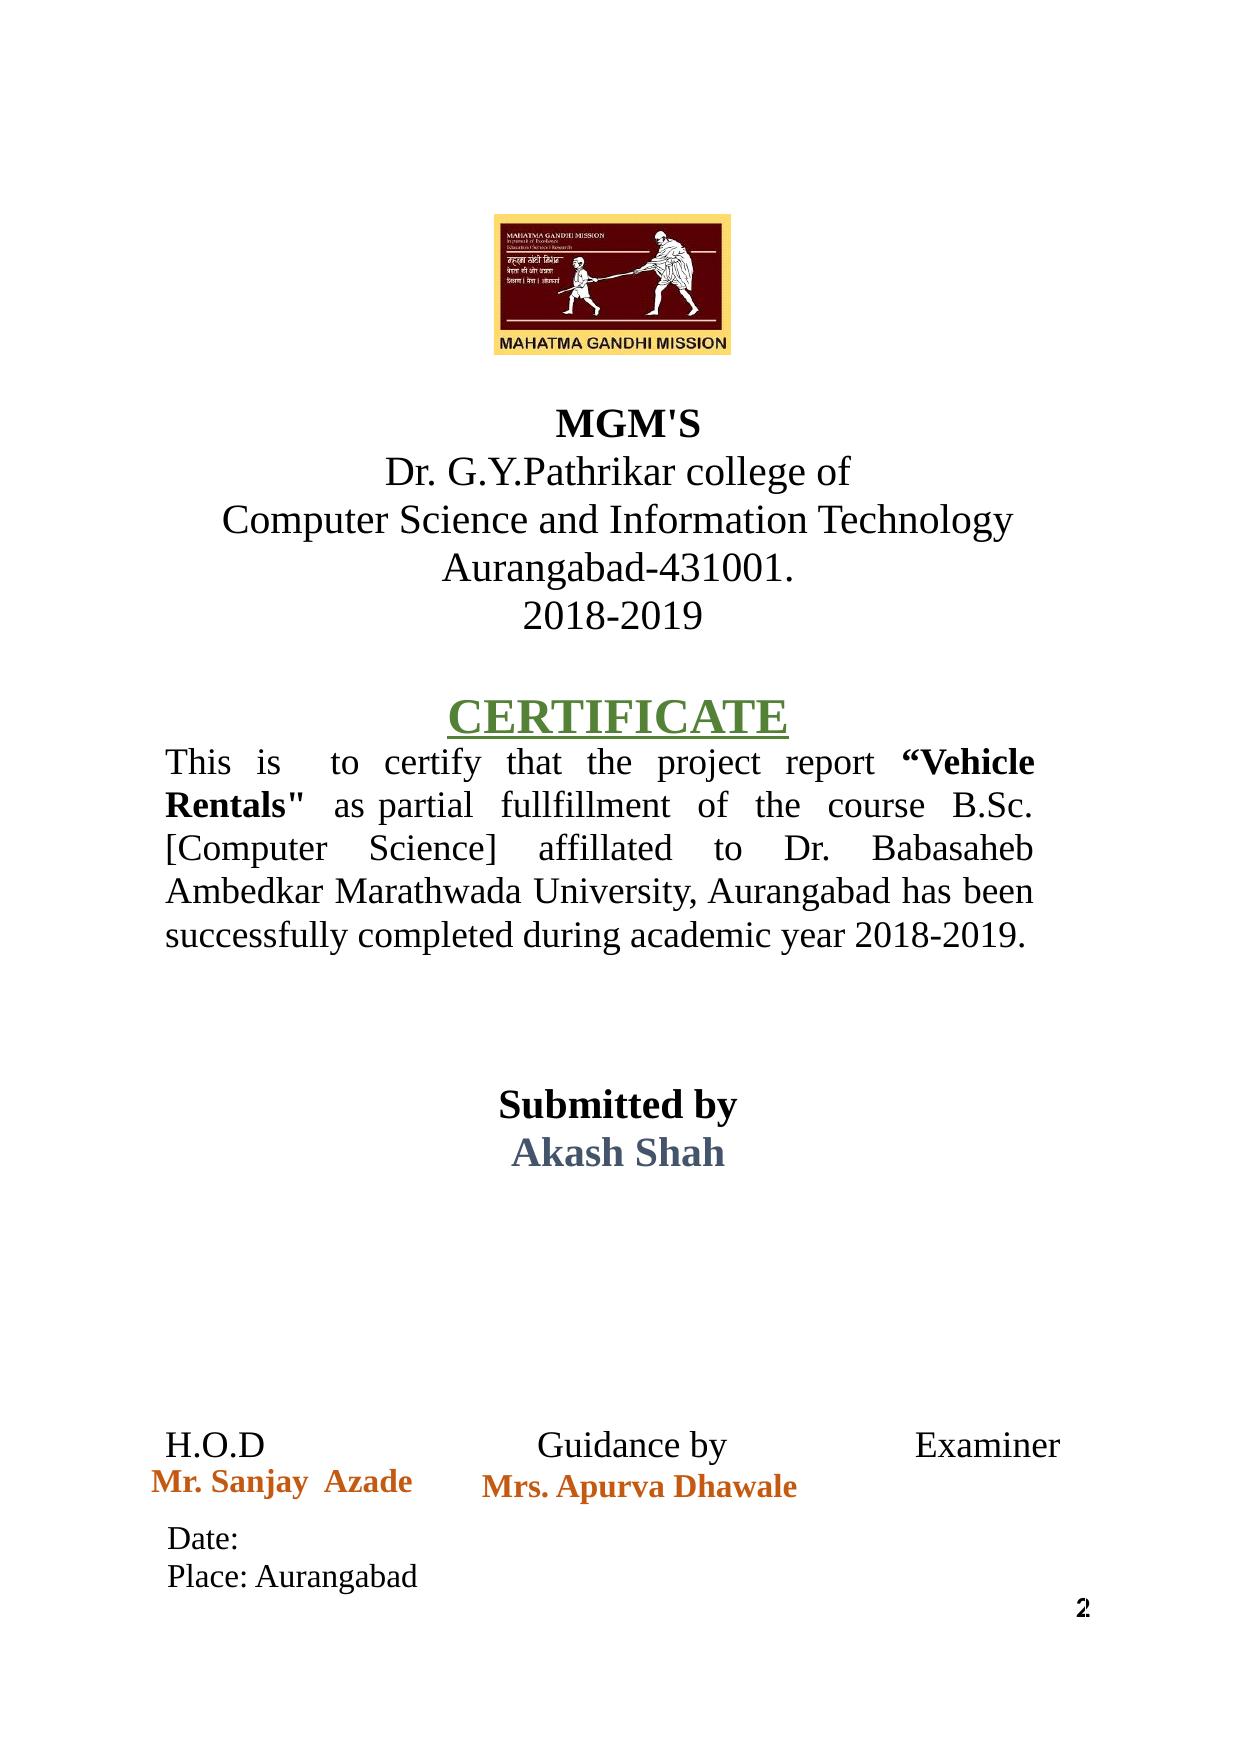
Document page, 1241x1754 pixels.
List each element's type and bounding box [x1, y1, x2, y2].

picture [493, 214, 731, 355]
